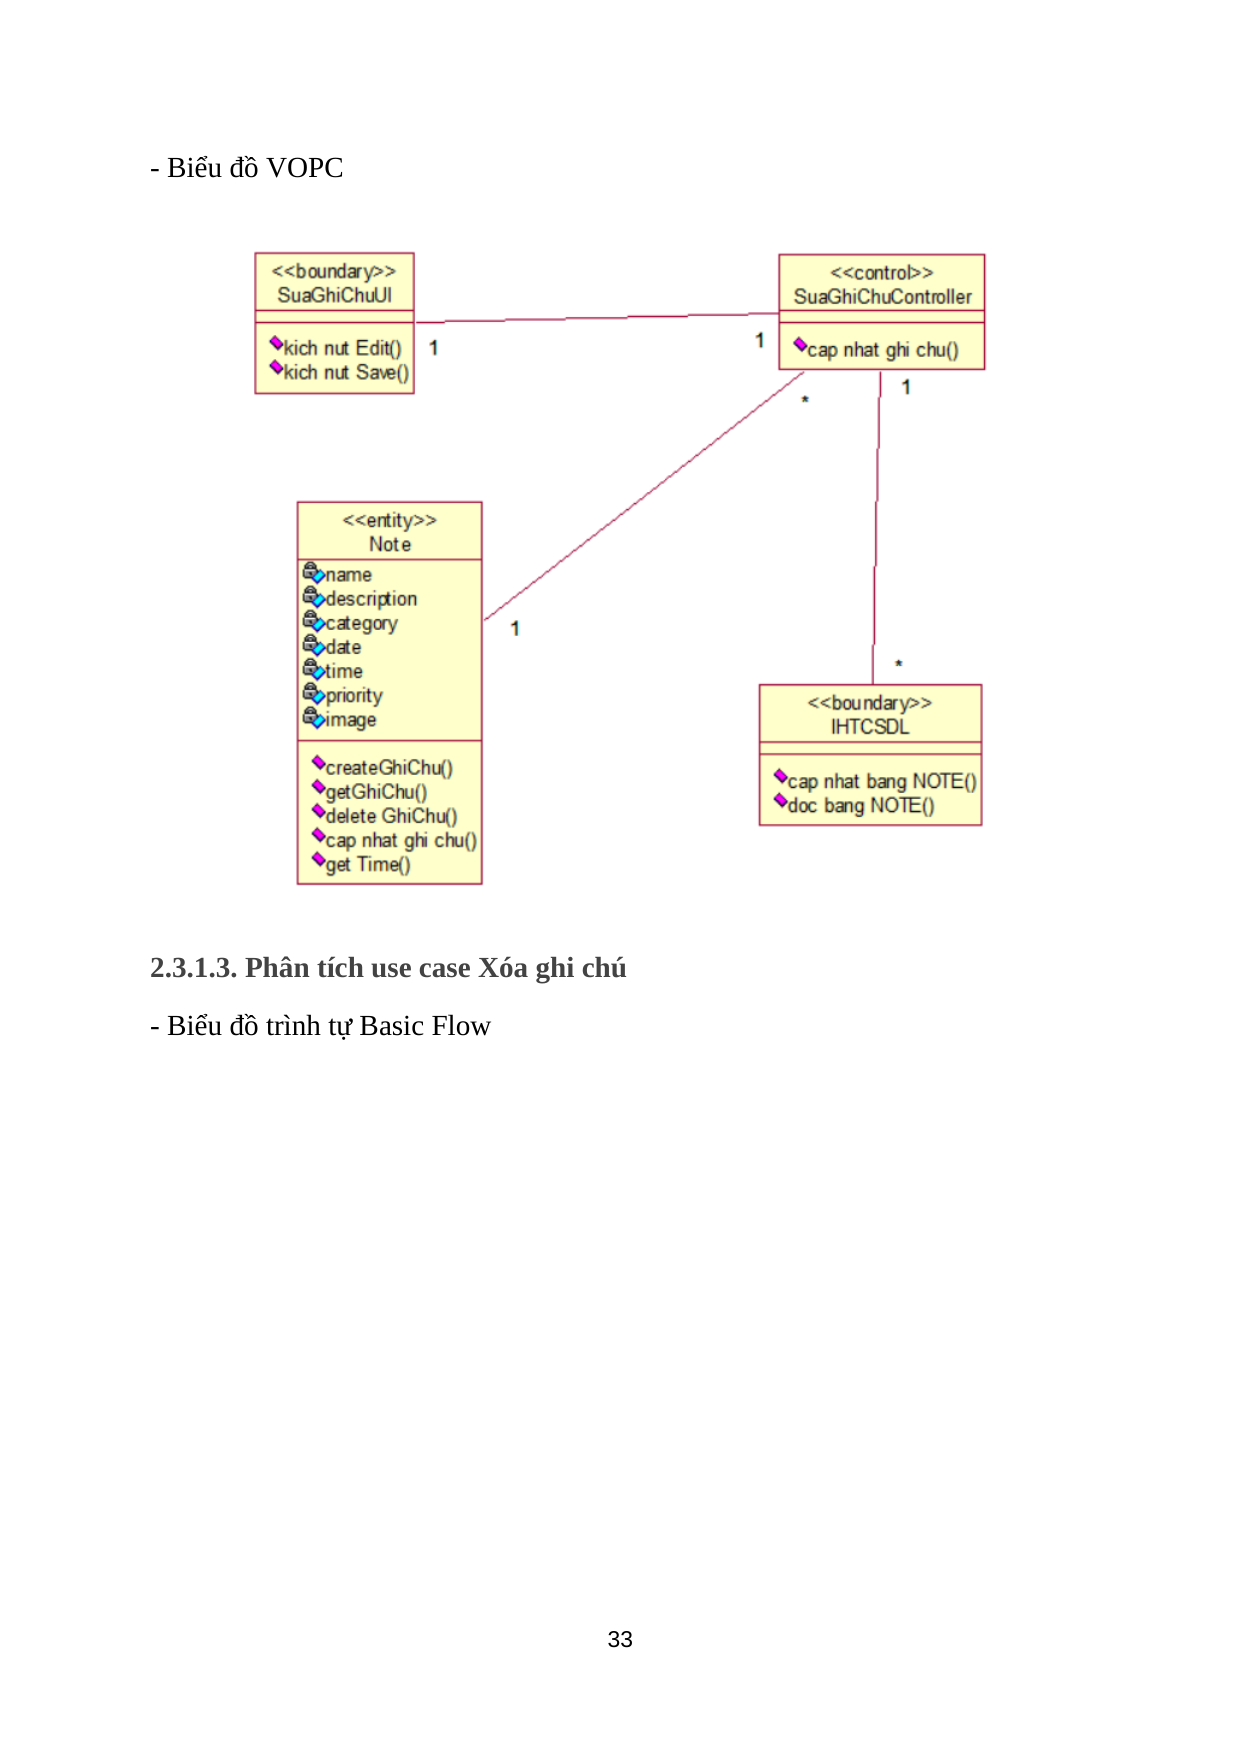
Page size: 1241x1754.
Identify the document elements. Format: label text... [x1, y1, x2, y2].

subtitle 2.3.1.3. Phân tích use case Xóa ghi chú [150, 950, 1090, 983]
text - Biểu đồ trình tự Basic Flow [150, 1008, 1090, 1042]
text - Biểu đồ VOPC [150, 150, 1090, 183]
picture [235, 200, 1006, 904]
